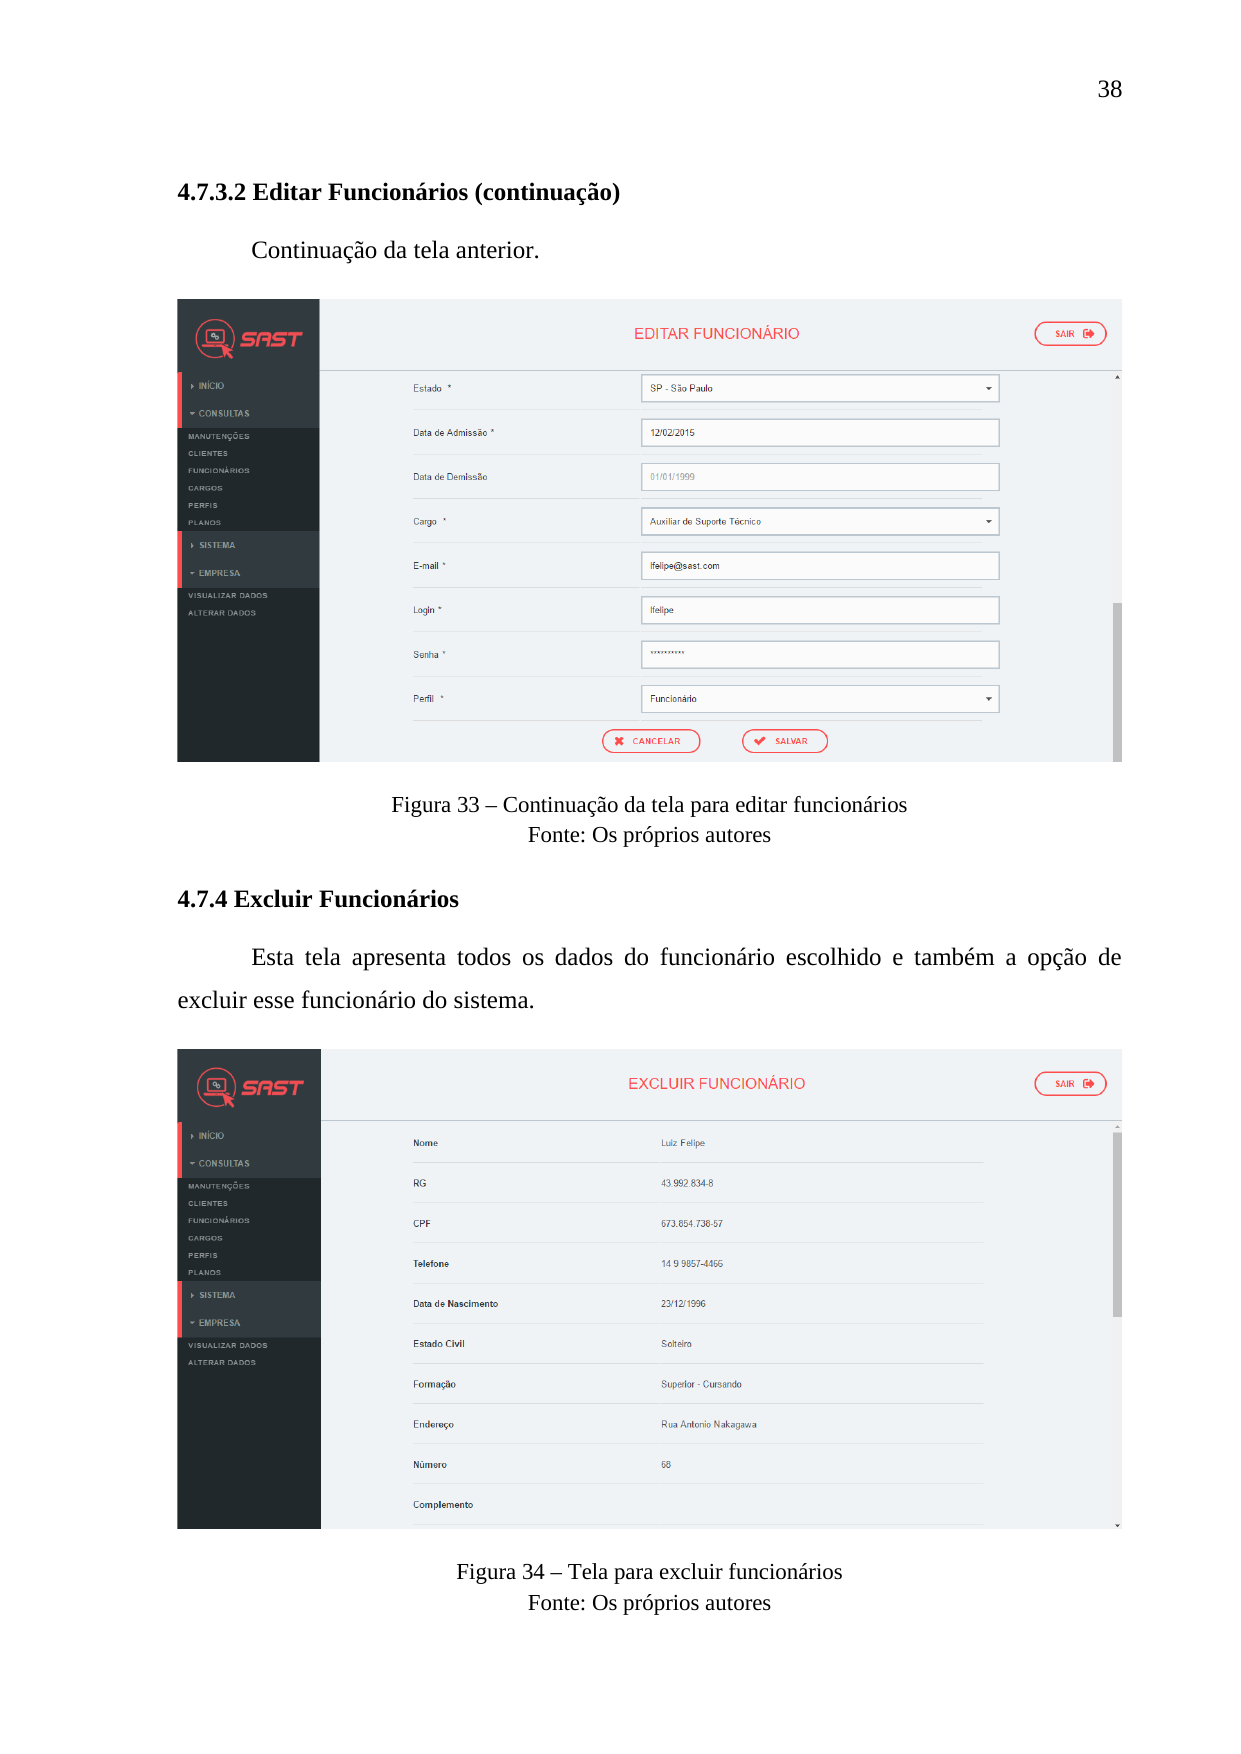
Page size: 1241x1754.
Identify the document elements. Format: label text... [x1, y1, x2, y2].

text 4.7.3.2 Editar Funcionários (continuação) [177, 177, 1122, 206]
picture [177, 1049, 1123, 1529]
text 4.7.4 Excluir Funcionários [177, 884, 1122, 913]
text Fonte: Os próprios autores [177, 821, 1122, 847]
text Esta tela apresenta todos os dados do funcionário escolhido e também a opção de excluir esse funcionário do sistema. [177, 942, 1122, 1014]
picture [177, 299, 1123, 762]
text Figura 33 – Continuação da tela para editar funcionários [177, 791, 1122, 817]
text Continuação da tela anterior. [177, 235, 1122, 264]
text Figura 34 – Tela para excluir funcionários [177, 1558, 1122, 1585]
text Fonte: Os próprios autores [177, 1588, 1122, 1615]
